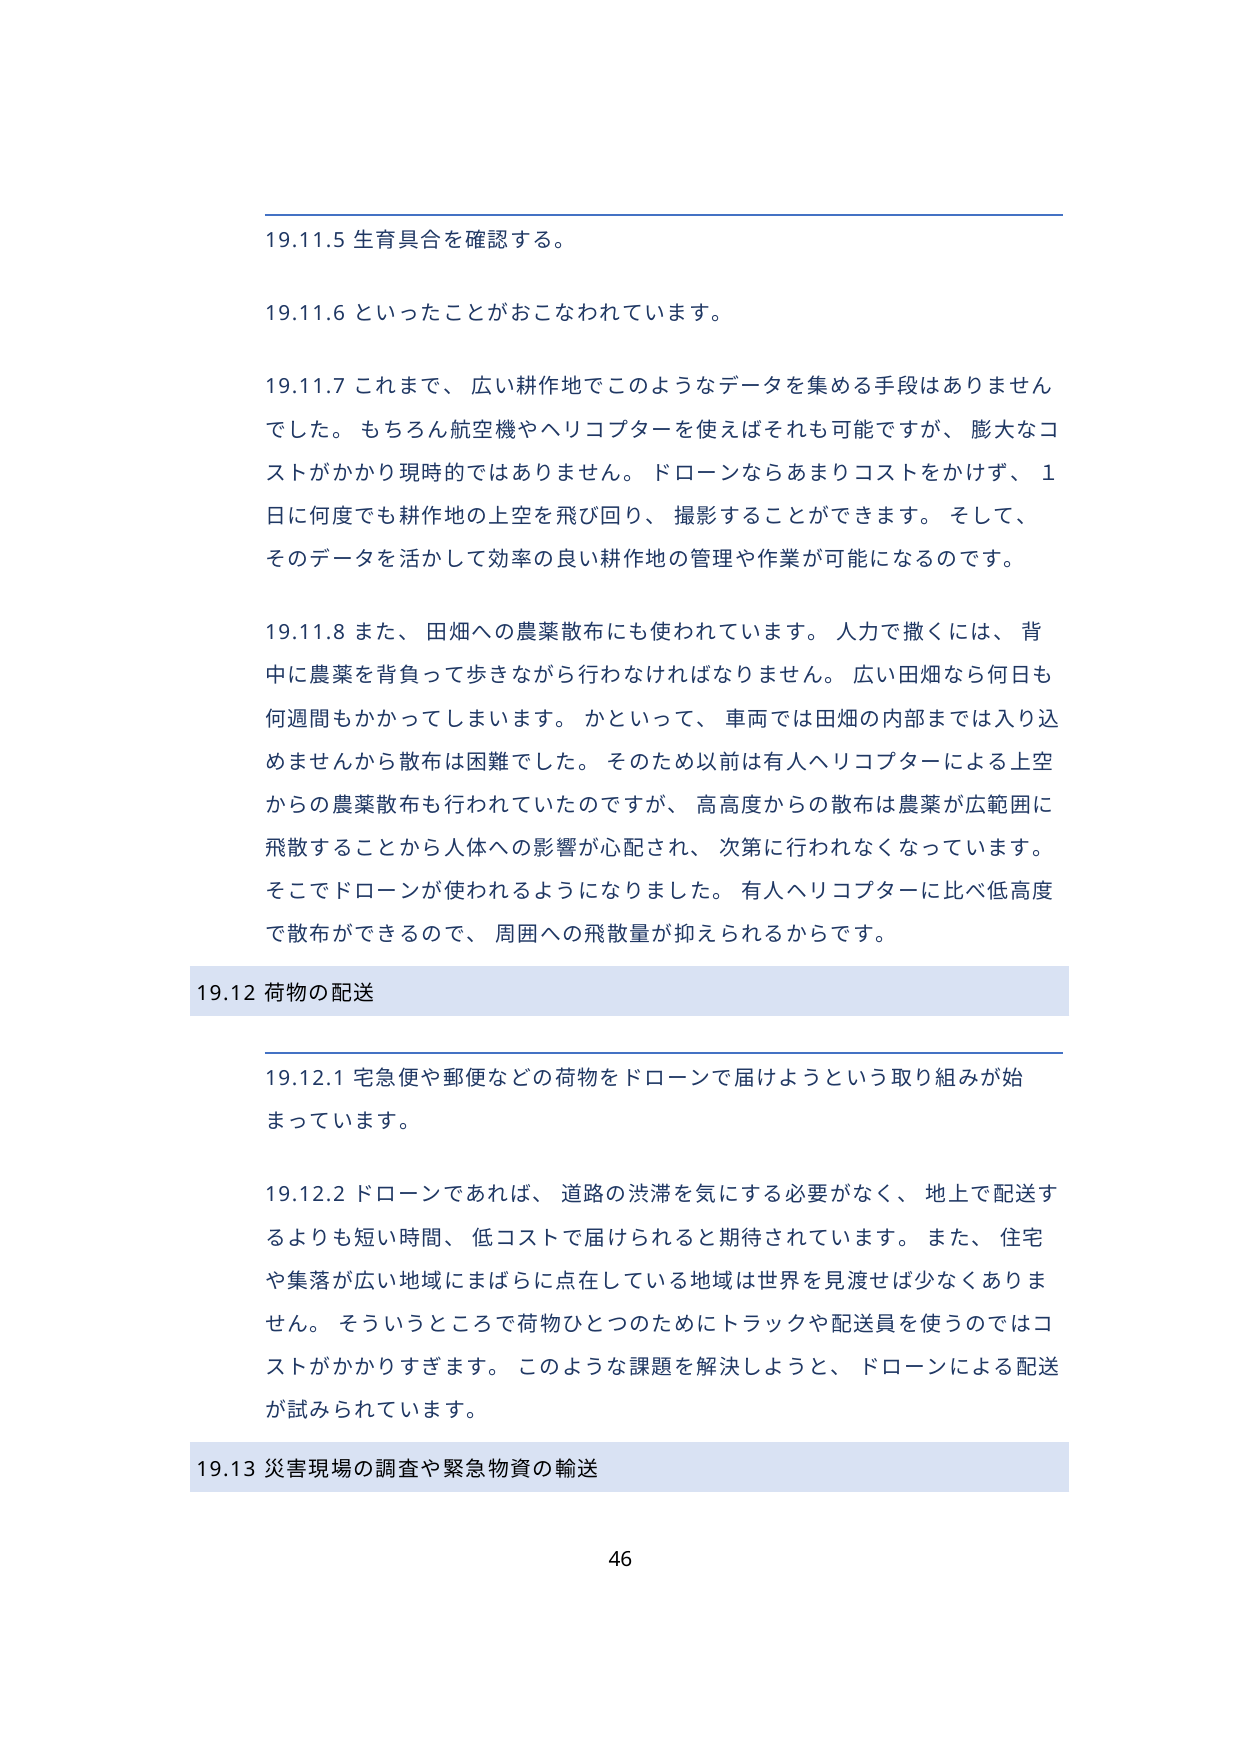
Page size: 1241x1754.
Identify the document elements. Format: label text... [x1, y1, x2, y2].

text 生育具合を確認する。 [265, 216, 1063, 257]
text また、 田畑への農薬散布にも使われています。 人力で撒くには、 背中に農薬を背負って歩きながら行わなければなりません。 広い田畑なら何日も何週間もかかってしまいます。 かといって、 車両では田畑の内部までは入り込めませんから散布は困難でした。 そのため以前は有人ヘリコプターによる上空からの農薬散布も行われていたのですが、 高高度からの散布は農薬が広範囲に飛散することから人体への影響が心配され、 次第に行われなくなっています。 そこでドローンが使われるようになりました。 有人ヘリコプターに比べ低高度で散布ができるので、 周囲への飛散量が抑えられるからです。 [265, 606, 1063, 951]
text 災害現場の調査や緊急物資の輸送 [196, 1448, 1063, 1486]
text 宅急便や郵便などの荷物をドローンで届けようという取り組みが始まっています。 [265, 1054, 1063, 1138]
text 荷物の配送 [196, 973, 1063, 1010]
text ドローンであれば、 道路の渋滞を気にする必要がなく、 地上で配送するよりも短い時間、 低コストで届けられると期待されています。 また、 住宅や集落が広い地域にまばらに点在している地域は世界を見渡せば少なくありません。 そういうところで荷物ひとつのためにトラックや配送員を使うのではコストがかかりすぎます。 このような課題を解決しようと、 ドローンによる配送が試みられています。 [265, 1168, 1063, 1427]
text これまで、 広い耕作地でこのようなデータを集める手段はありませんでした。 もちろん航空機やヘリコプターを使えばそれも可能ですが、 膨大なコストがかかり現時的ではありません。 ドローンならあまりコストをかけず、 １日に何度でも耕作地の上空を飛び回り、 撮影することができます。 そして、 そのデータを活かして効率の良い耕作地の管理や作業が可能になるのです。 [265, 361, 1063, 576]
text といったことがおこなわれています。 [265, 287, 1063, 331]
